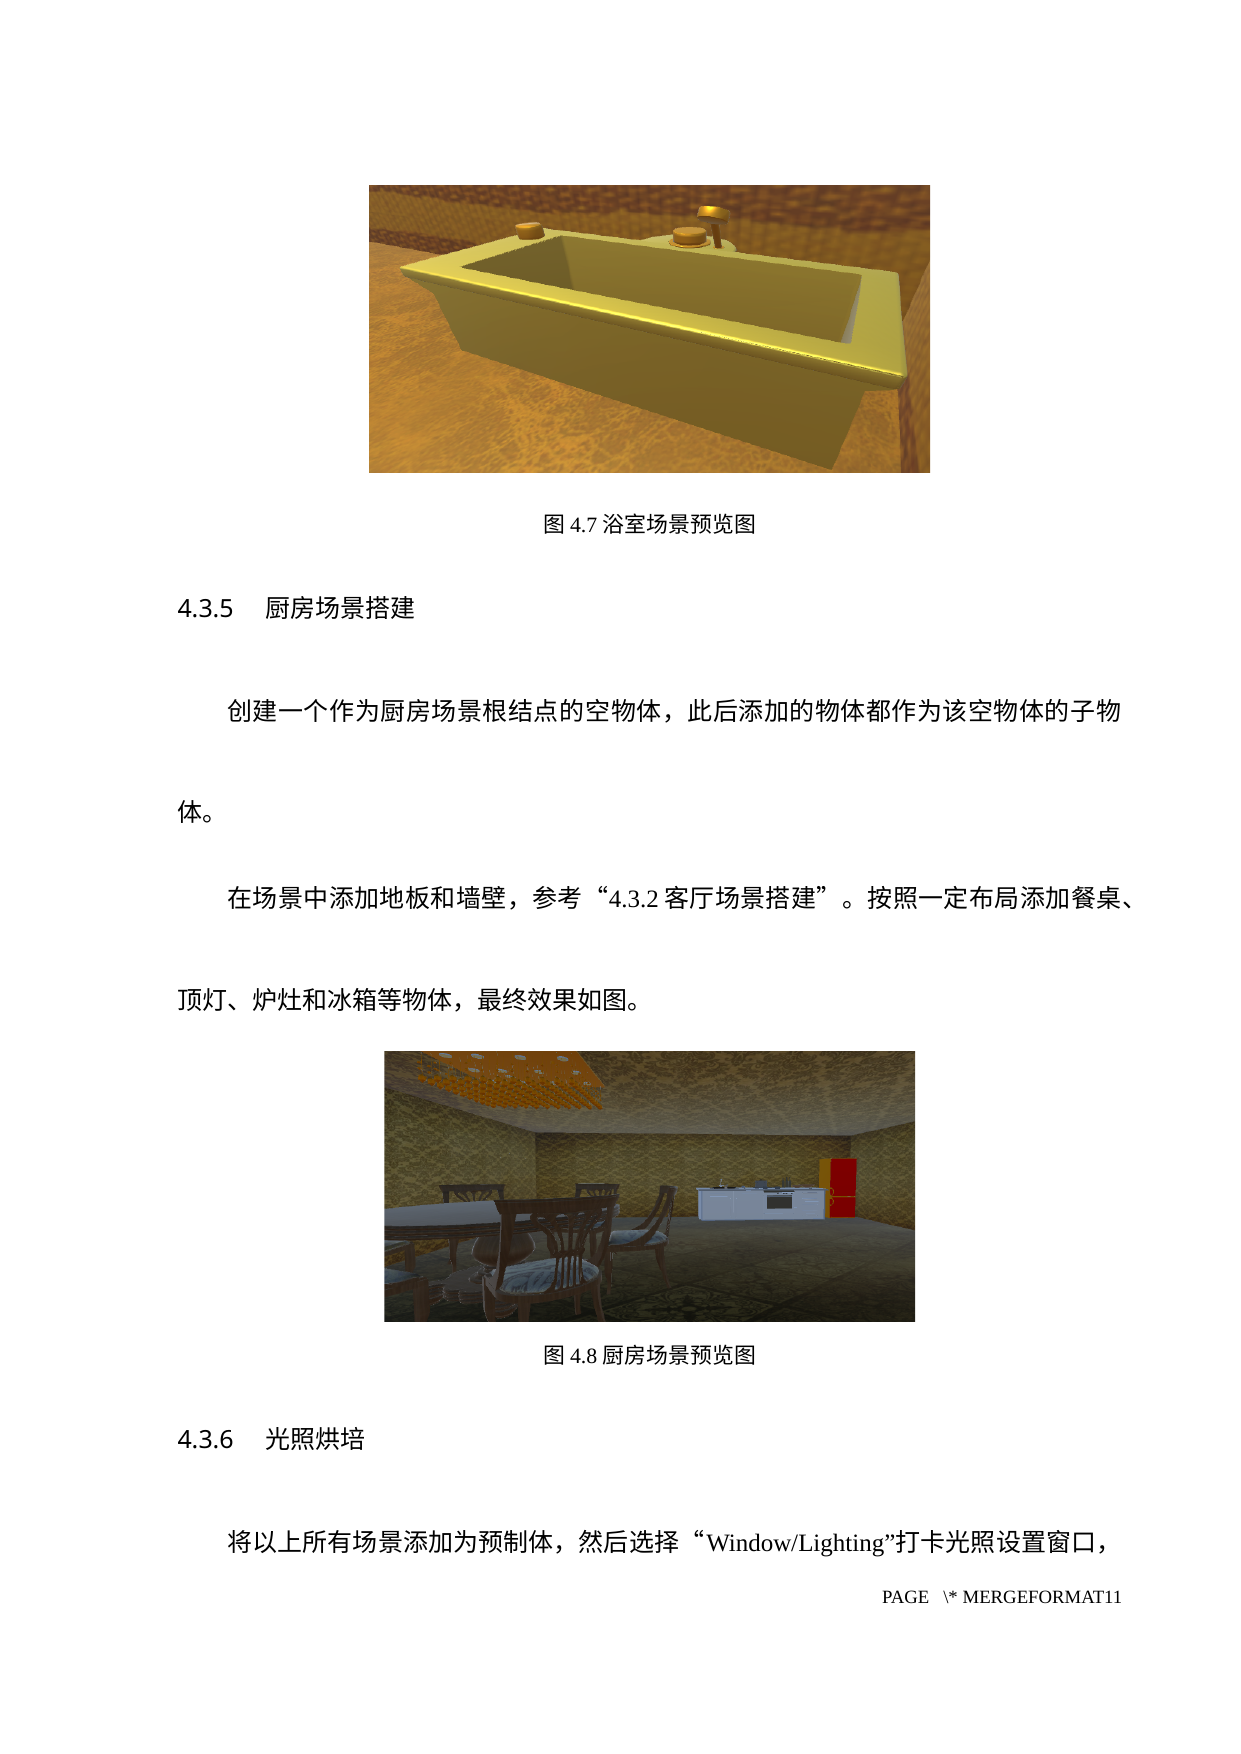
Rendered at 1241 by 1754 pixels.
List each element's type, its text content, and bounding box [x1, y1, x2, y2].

subtitle 厨房场景搭建 [177, 572, 1122, 640]
text 图4.7 浴室场景预览图 [177, 505, 1122, 539]
text 图4.8 厨房场景预览图 [177, 1337, 1122, 1371]
picture [369, 185, 931, 473]
picture [384, 1051, 915, 1322]
subtitle 光照烘培 [177, 1404, 1122, 1472]
text 在场景中添加地板和墙壁，参考“4.3.2客厅场景搭建”。按照一定布局添加餐桌、顶灯、炉灶和冰箱等物体，最终效果如图。 [177, 863, 1122, 1033]
text 创建一个作为厨房场景根结点的空物体，此后添加的物体都作为该空物体的子物体。 [177, 675, 1122, 845]
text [177, 1507, 1122, 1575]
